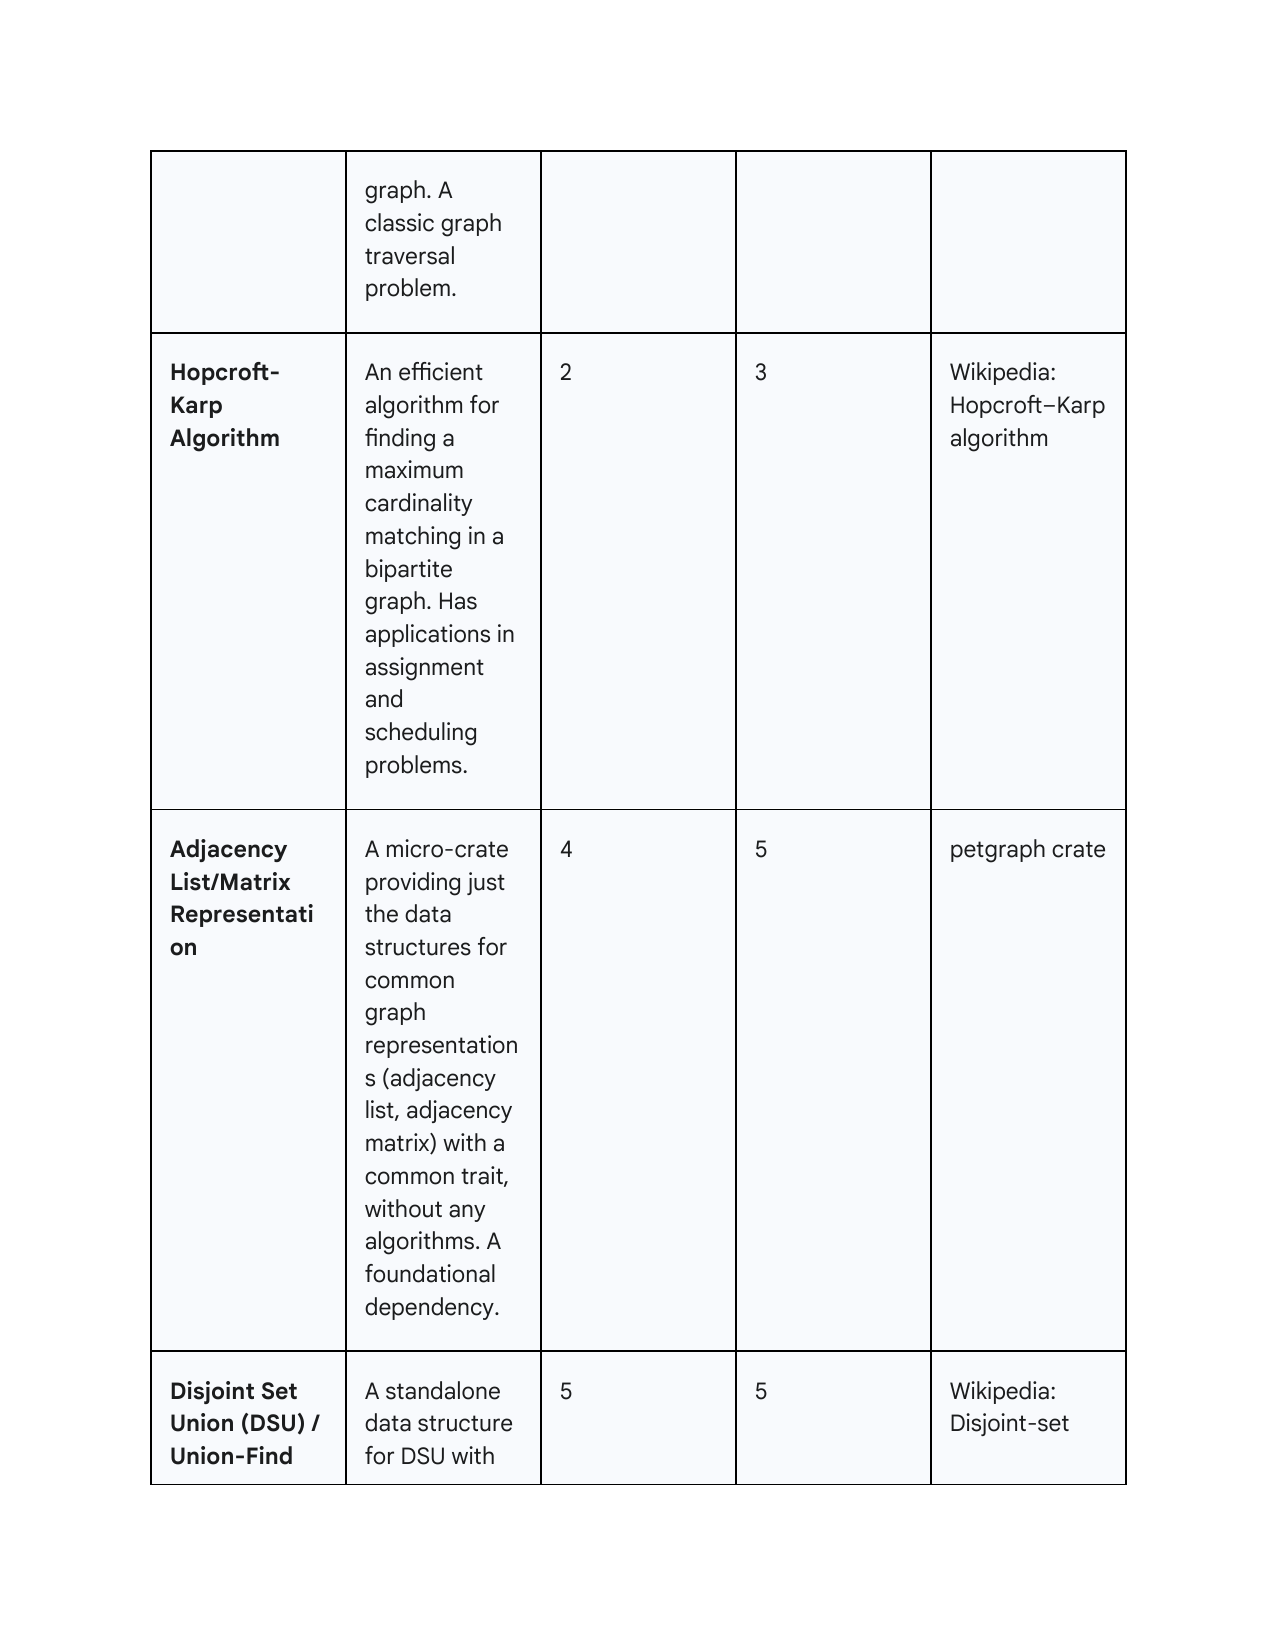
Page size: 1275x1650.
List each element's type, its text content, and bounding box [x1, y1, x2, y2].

table_cell An efficient algorithm for finding a maximum cardinality matching in a bipartite graph. Has applications in assignment and scheduling problems. [347, 334, 540, 808]
table_cell 3 [542, 152, 735, 332]
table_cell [932, 152, 1125, 332]
table_cell Wikipedia: Hopcroft–Karp algorithm [932, 334, 1125, 808]
table_cell A micro-crate providing just the data structures for common graph representations (adjacency list, adjacency matrix) with a common trait, without any algorithms. A foundational dependency. [347, 810, 540, 1350]
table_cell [152, 1352, 345, 1484]
table_cell 2 [542, 334, 735, 808]
table_cell 4 [542, 810, 735, 1350]
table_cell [347, 1352, 540, 1484]
table_cell petgraph crate [932, 810, 1125, 1350]
table_cell 5 [737, 810, 930, 1350]
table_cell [152, 152, 345, 332]
table_cell Hopcroft-Karp Algorithm [152, 334, 345, 808]
table_cell 3 [737, 334, 930, 808]
table_cell 5 [737, 1352, 930, 1484]
table_cell 5 [737, 152, 930, 332]
table_cell Adjacency List/Matrix Representation [152, 810, 345, 1350]
table_cell 5 [542, 1352, 735, 1484]
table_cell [932, 1352, 1125, 1484]
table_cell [347, 152, 540, 332]
